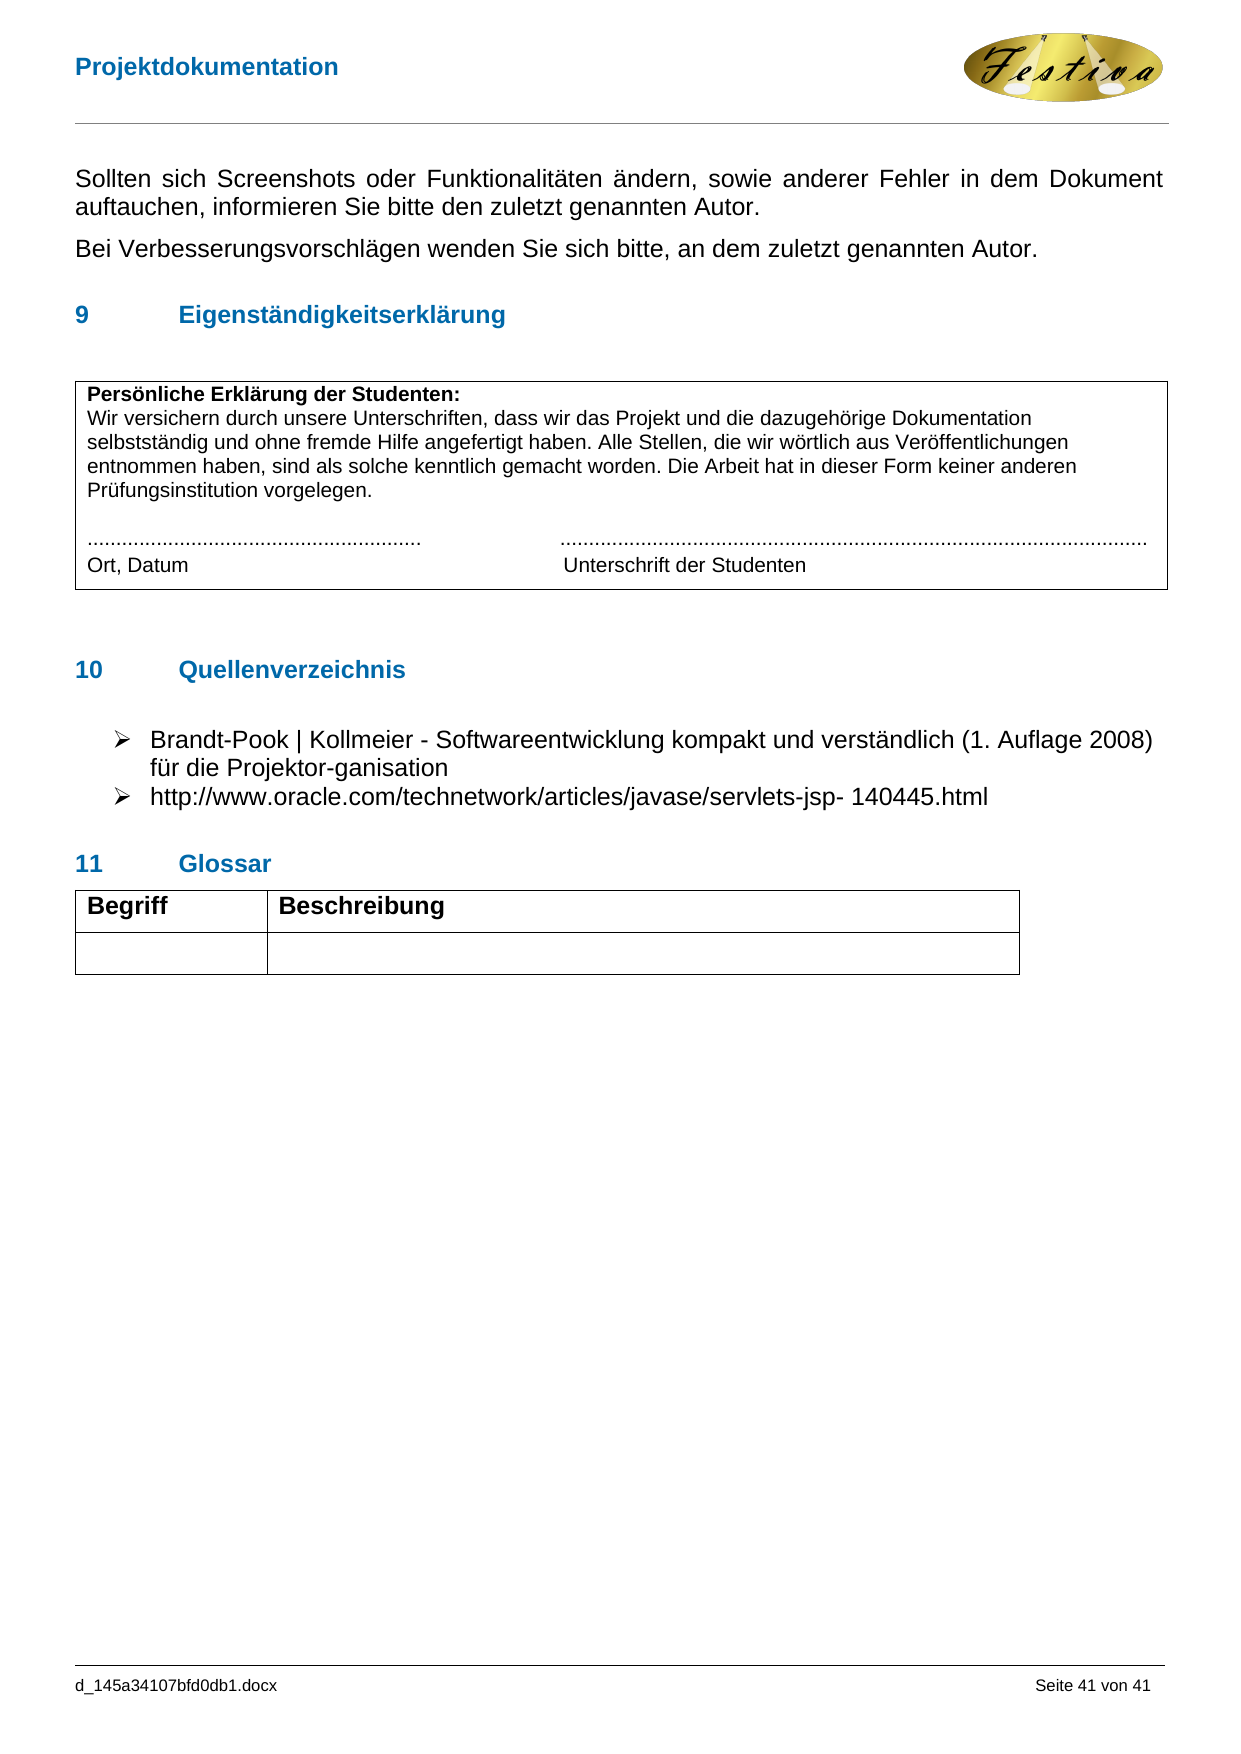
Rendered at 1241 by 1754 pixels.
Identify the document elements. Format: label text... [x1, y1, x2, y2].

table_cell [76, 933, 267, 974]
subtitle Glossar [75, 848, 1165, 877]
list http://www.oracle.com/technetwork/articles/javase/servlets-jsp- 140445.html [112, 782, 1165, 811]
subtitle Quellenverzeichnis [75, 654, 1165, 683]
text Sollten sich Screenshots oder Funktionalitäten ändern, sowie anderer Fehler in dem Dokument auftauchen, informieren Sie bitte den zuletzt genannten Autor. [75, 163, 1165, 221]
table_header Begriff [76, 891, 267, 932]
text Bei Verbesserungsvorschlägen wenden Sie sich bitte, an dem zuletzt genannten Autor. [75, 233, 1165, 262]
table_header Beschreibung [268, 891, 1019, 932]
table_cell [268, 933, 1019, 974]
subtitle Eigenständigkeitserklärung [75, 300, 1165, 328]
picture [962, 29, 1169, 106]
list Brandt-Pook | Kollmeier - Softwareentwicklung kompakt und verständlich (1. Auflage 2008) für die Projektor-ganisation [112, 724, 1165, 782]
table_header Persönliche Erklärung der Studenten: Wir versichern durch unsere Unterschriften, dass wir das Projekt und die dazugehörige Dokumentation selbstständig und ohne fremde Hilfe angefertigt haben. Alle Stellen, die wir wörtlich aus Veröffentlichungen entnommen haben, sind als solche kenntlich gemacht worden. Die Arbeit hat in dieser Form keiner anderen Prüfungsinstitution vorgelegen. .......................................................... ...................................................................................................... Ort, Datum Unterschrift der Studenten [76, 382, 1167, 589]
